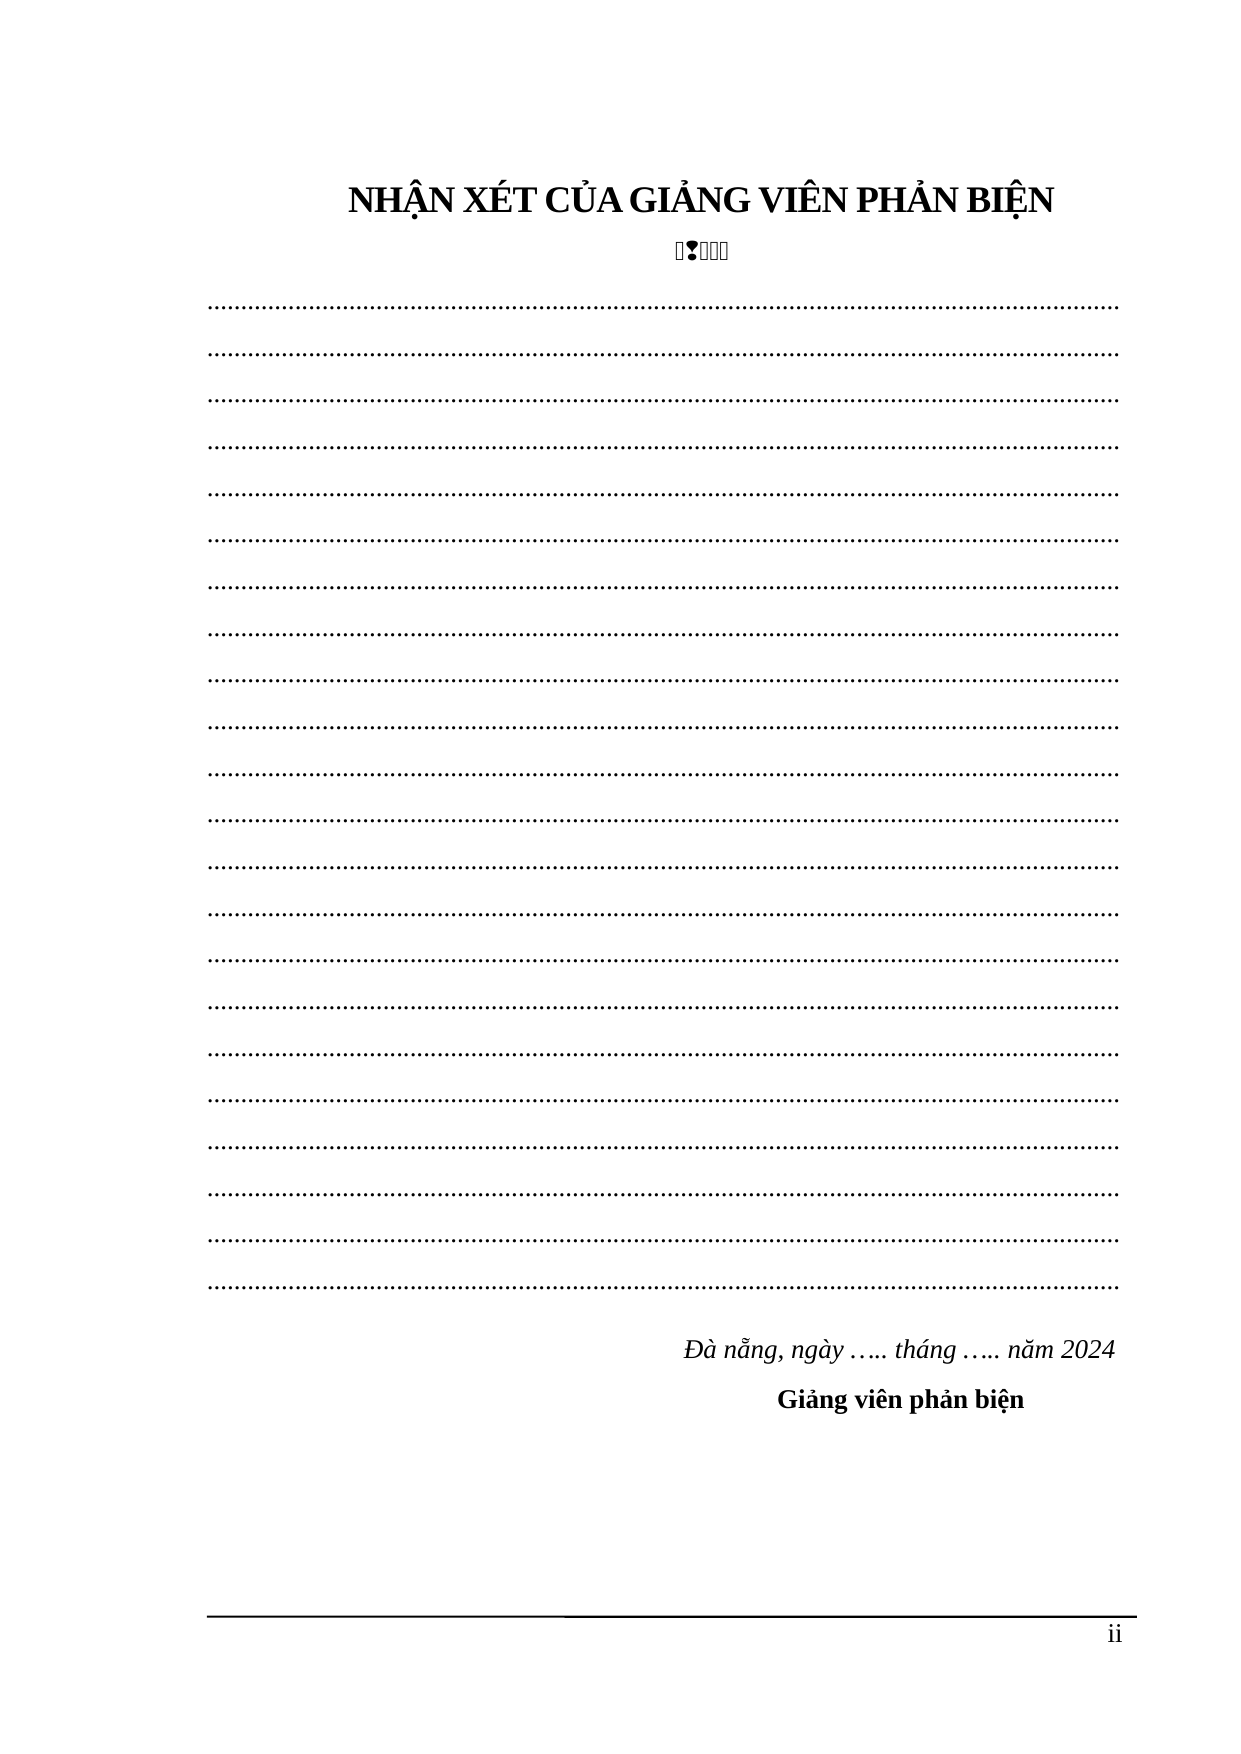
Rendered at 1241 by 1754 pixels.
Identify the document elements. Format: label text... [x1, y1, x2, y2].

title NHẬN XÉT CỦA GIẢNG VIÊN PHẢN BIỆN [207, 177, 1122, 220]
